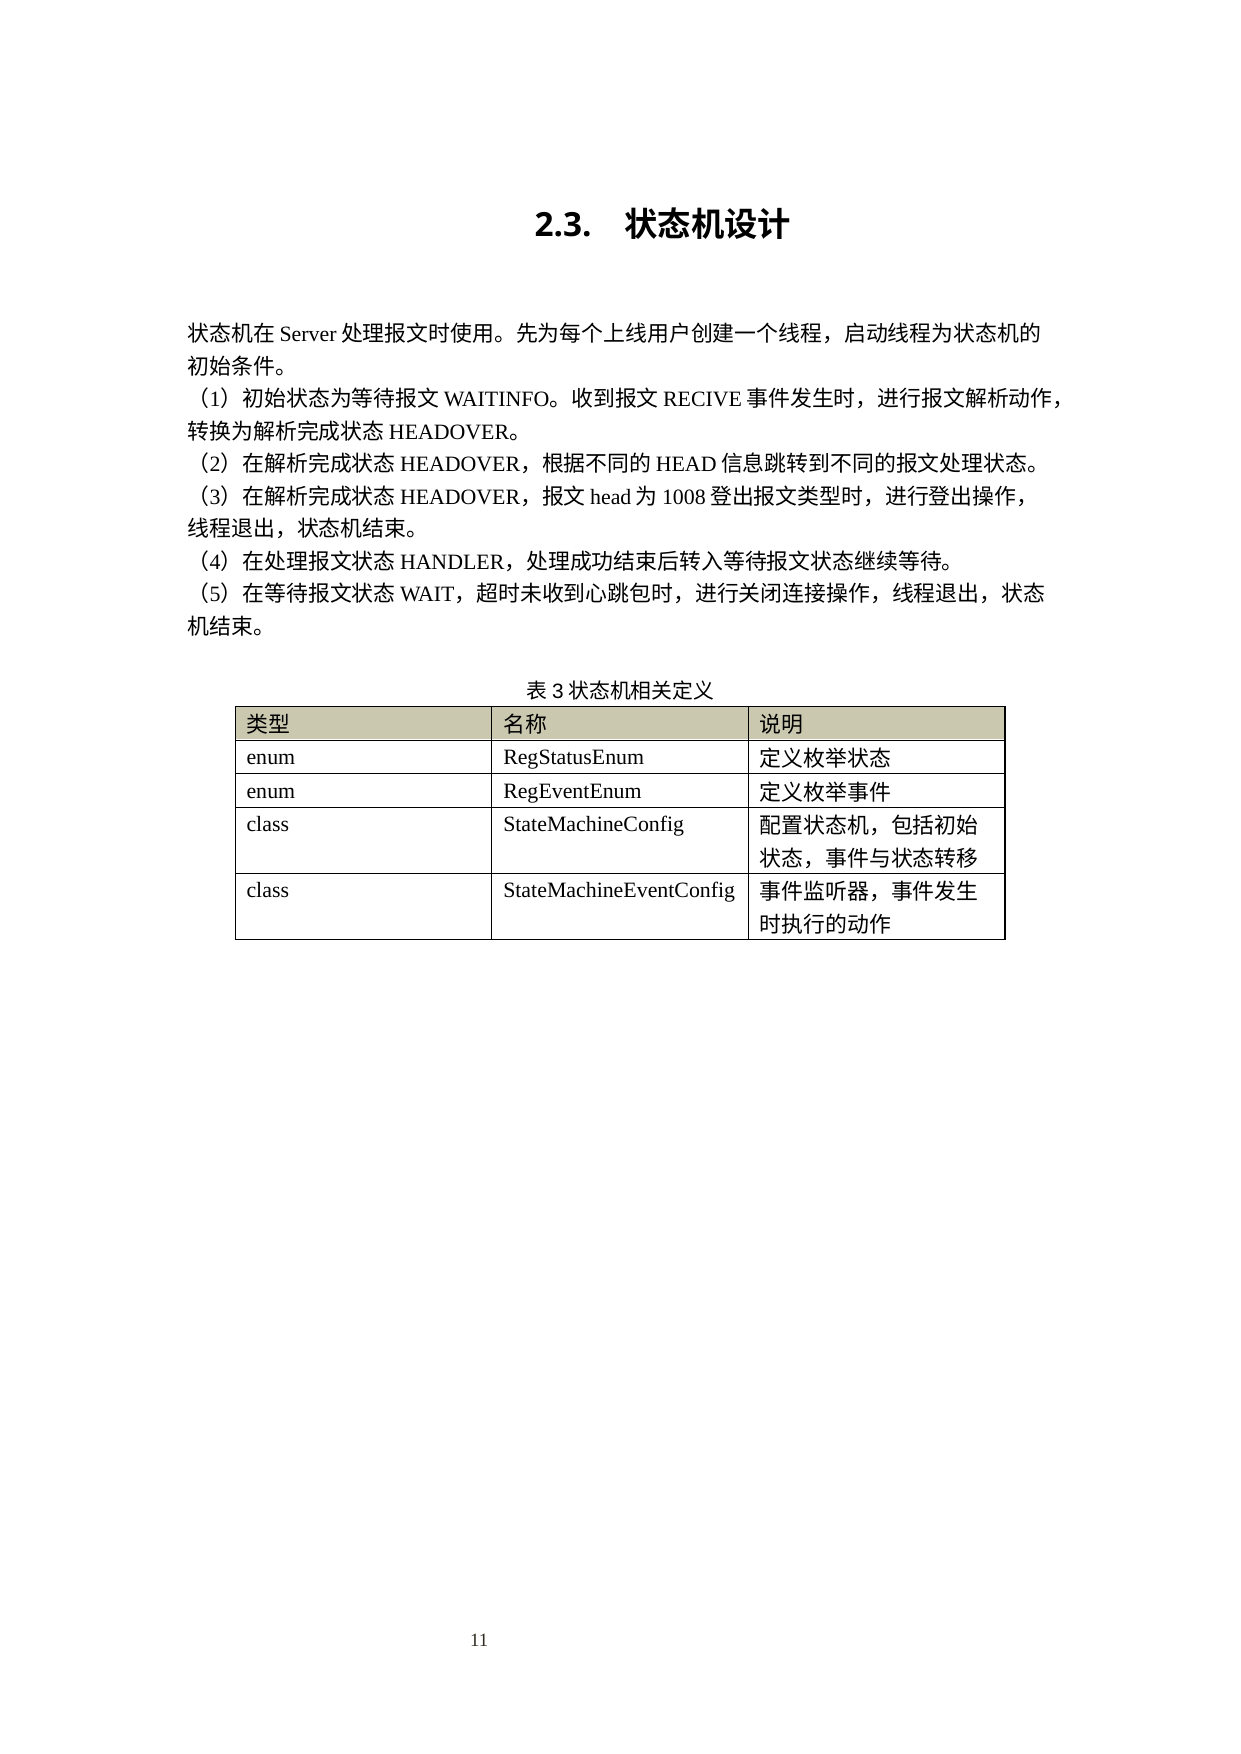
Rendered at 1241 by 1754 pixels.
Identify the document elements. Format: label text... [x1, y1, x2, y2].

table_cell class [236, 874, 491, 939]
table_cell RegStatusEnum [492, 741, 748, 773]
table_header 说明 [749, 707, 1004, 739]
table_cell RegEventEnum [492, 774, 748, 807]
table_cell class [236, 808, 491, 873]
table_cell enum [236, 741, 491, 773]
list 初始状态为等待报文WAITINFO。收到报文RECIVE事件发生时，进行报文解析动作，转换为解析完成状态HEADOVER。 [187, 381, 1053, 446]
list 在解析完成状态HEADOVER，报文head为1008登出报文类型时，进行登出操作，线程退出，状态机结束。 [187, 478, 1053, 543]
text 状态机在Server处理报文时使用。先为每个上线用户创建一个线程，启动线程为状态机的初始条件。 [187, 316, 1053, 381]
table_cell 定义枚举状态 [749, 741, 1004, 773]
table_cell 配置状态机，包括初始状态，事件与状态转移 [749, 808, 1004, 873]
text 表 3 状态机相关定义 [187, 673, 1053, 706]
table_cell StateMachineConfig [492, 808, 748, 873]
table_header 类型 [236, 707, 491, 739]
list 在等待报文状态WAIT，超时未收到心跳包时，进行关闭连接操作，线程退出，状态机结束。 [187, 576, 1053, 641]
table_cell StateMachineEventConfig [492, 874, 748, 939]
list 在处理报文状态HANDLER，处理成功结束后转入等待报文状态继续等待。 [187, 543, 1053, 576]
table_cell 事件监听器，事件发生时执行的动作 [749, 874, 1004, 939]
table_cell 定义枚举事件 [749, 774, 1004, 807]
table_header 名称 [492, 707, 748, 739]
list 在解析完成状态HEADOVER，根据不同的HEAD信息跳转到不同的报文处理状态。 [187, 446, 1053, 478]
subtitle 状态机设计 [273, 189, 1053, 254]
table_cell enum [236, 774, 491, 807]
